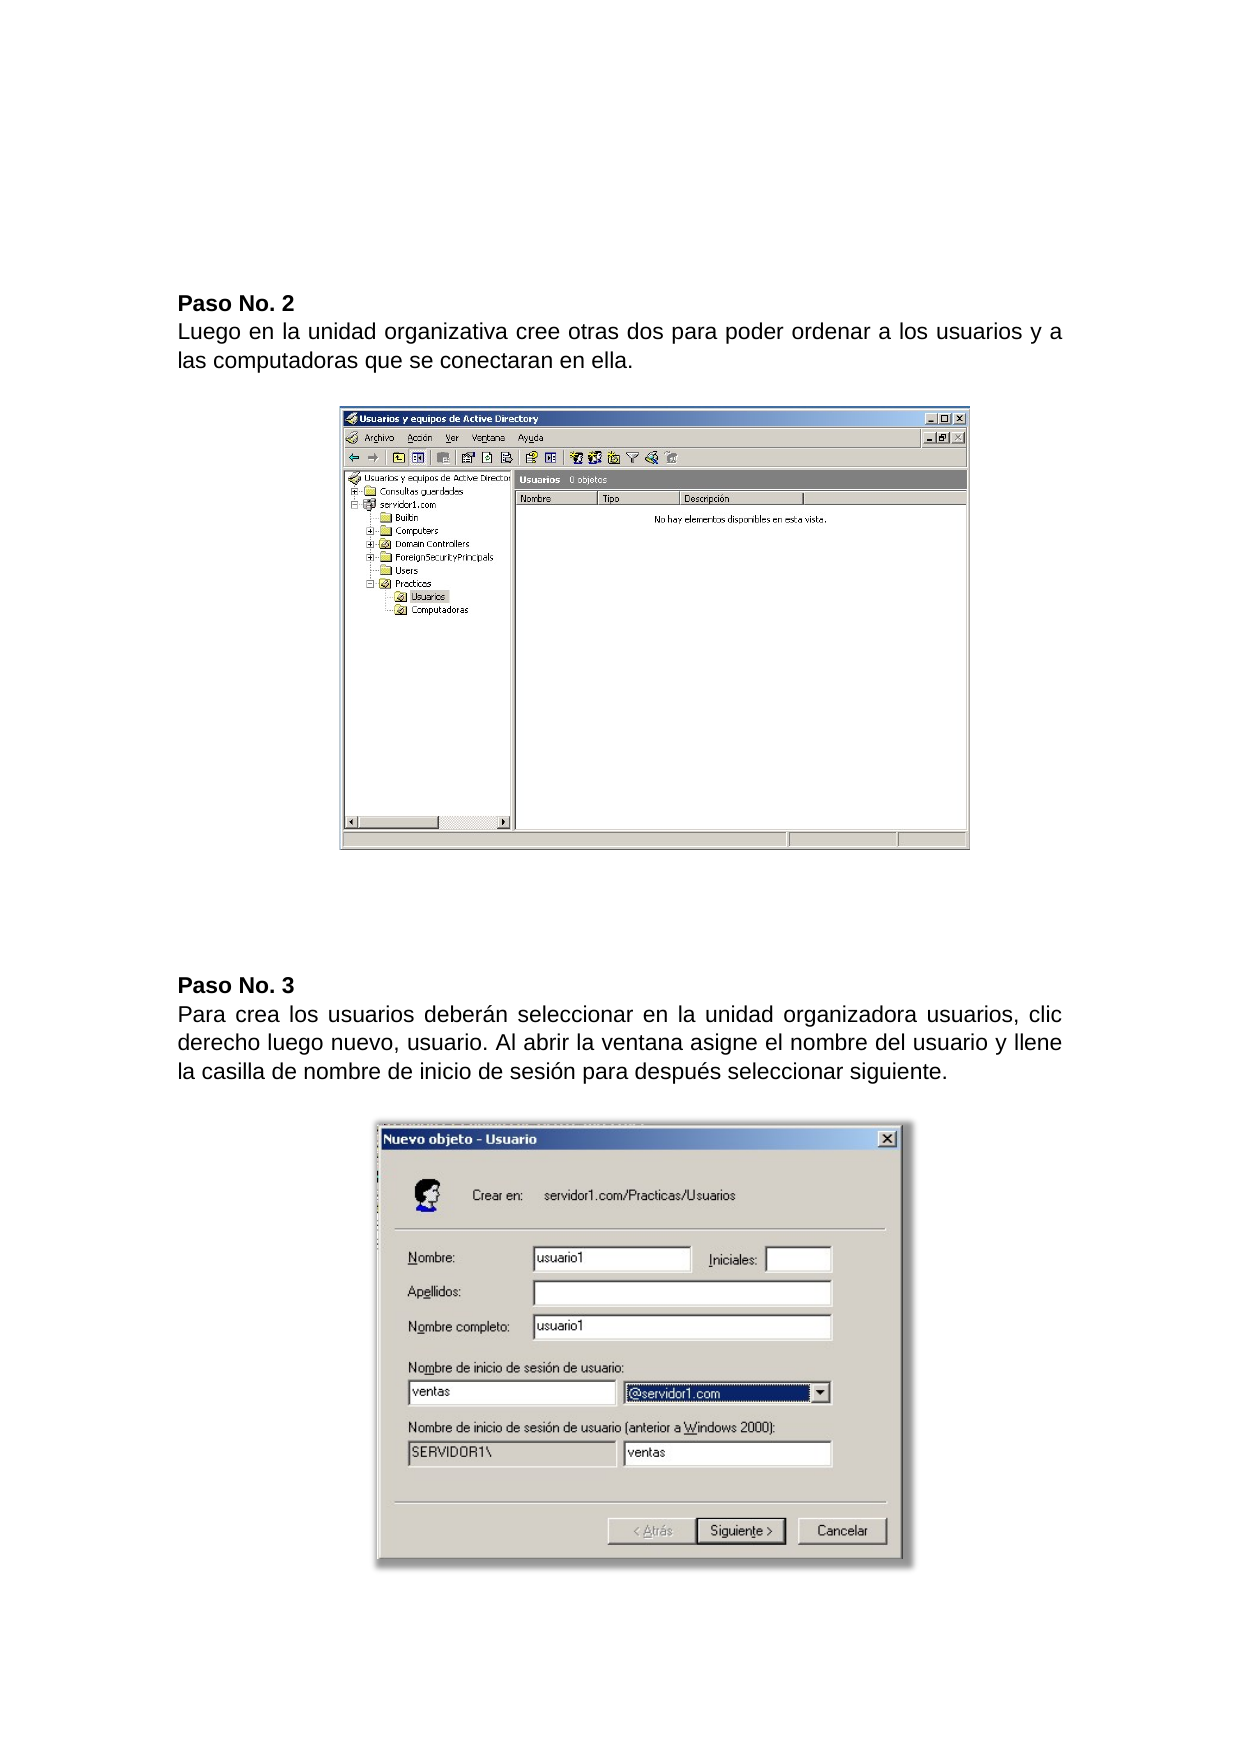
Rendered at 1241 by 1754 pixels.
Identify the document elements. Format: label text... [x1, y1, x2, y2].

picture [367, 1113, 922, 1577]
text Luego en la unidad organizativa cree otras dos para poder ordenar a los usuarios y a las computadoras que se conectaran en ella. [177, 318, 1063, 373]
text Paso No. 3 [177, 972, 1063, 999]
text Para crea los usuarios deberán seleccionar en la unidad organizadora usuarios, clic derecho luego nuevo, usuario. Al abrir la ventana asigne el nombre del usuario y llene la casilla de nombre de inicio de sesión para después seleccionar siguiente. [177, 1001, 1063, 1084]
picture [339, 406, 970, 850]
text Paso No. 2 [177, 290, 1063, 316]
